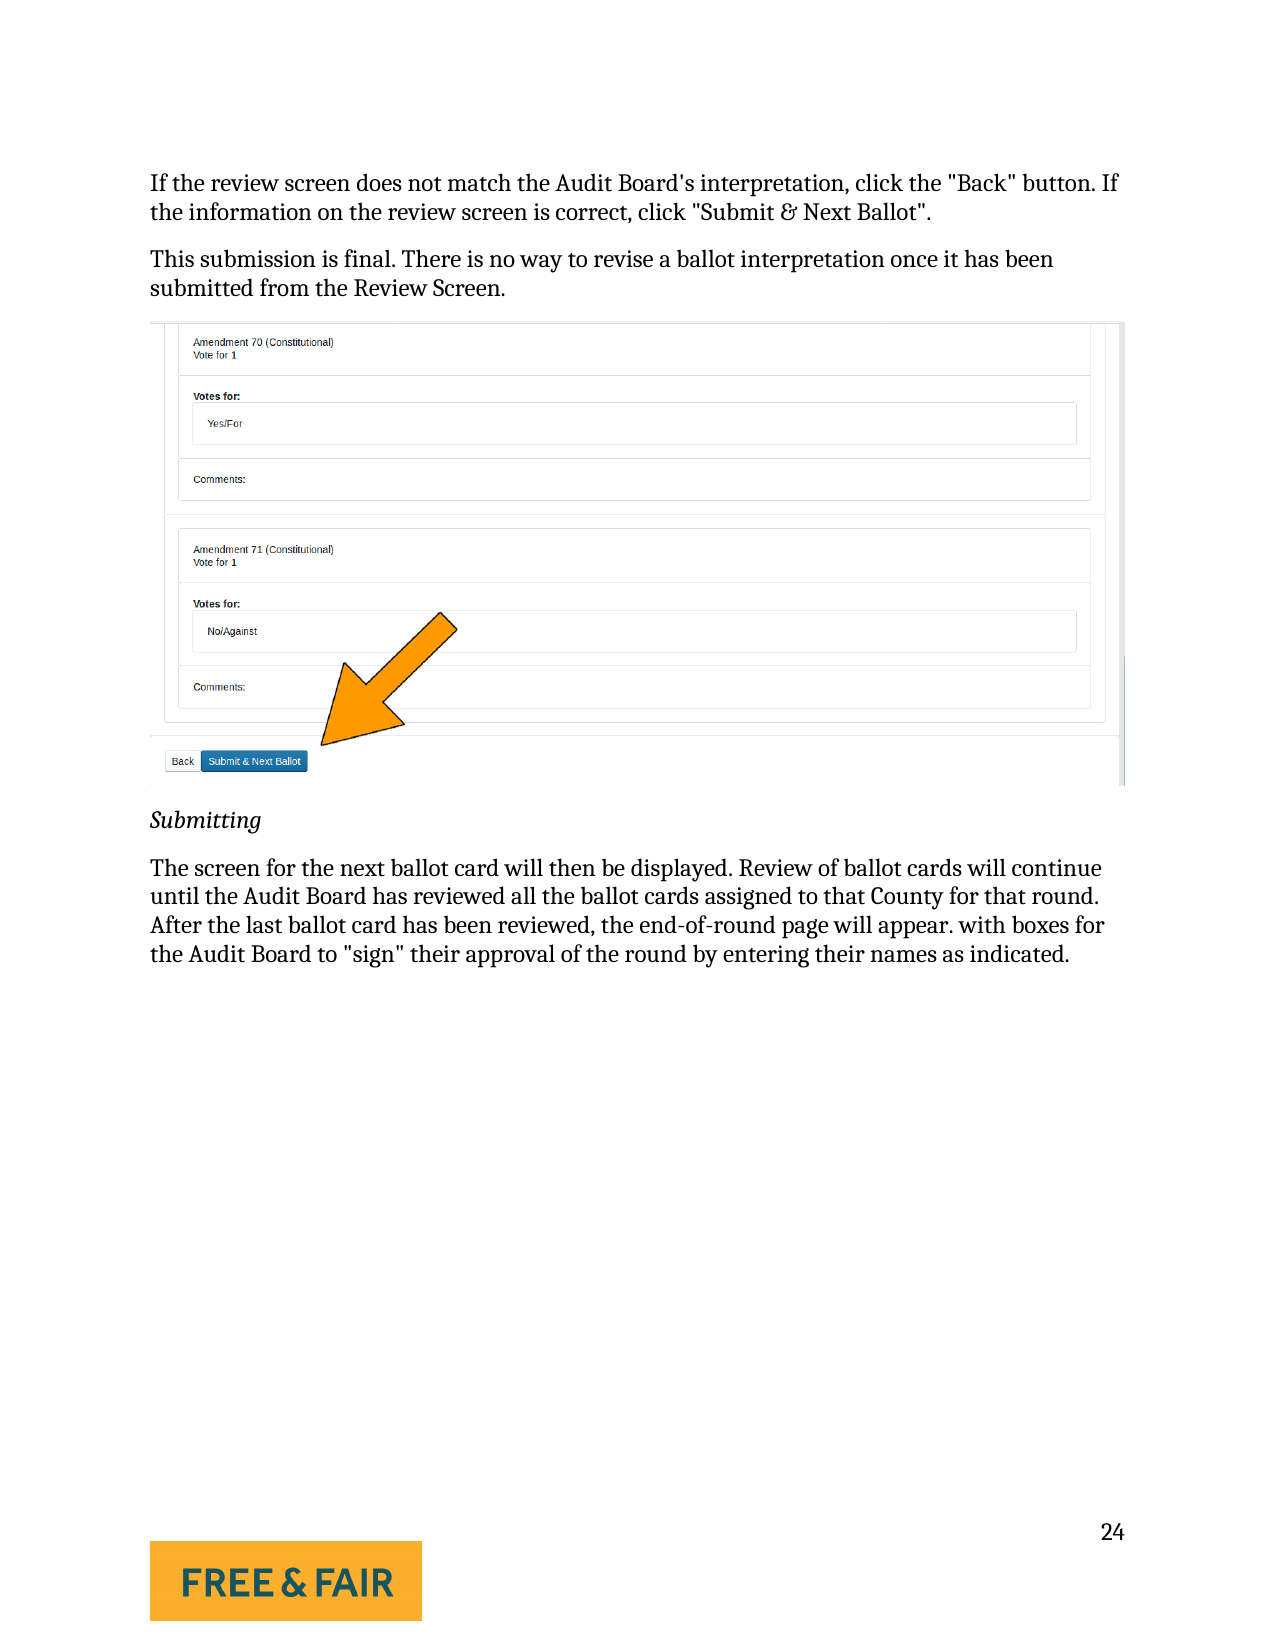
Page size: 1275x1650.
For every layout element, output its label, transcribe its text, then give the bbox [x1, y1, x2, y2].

text Submitting [150, 806, 1125, 835]
text This submission is final. There is no way to revise a ballot interpretation once it has been submitted from the Review Screen. [150, 245, 1125, 302]
text If the review screen does not match the Audit Board's interpretation, click the "Back" button. If the information on the review screen is correct, click "Submit & Next Ballot". [150, 169, 1125, 226]
picture [150, 1541, 422, 1621]
picture [150, 321, 1125, 786]
text The screen for the next ballot card will then be displayed. Review of ballot cards will continue until the Audit Board has reviewed all the ballot cards assigned to that County for that round. After the last ballot card has been reviewed, the end-of-round page will appear. with boxes for the Audit Board to "sign" their approval of the round by entering their names as indicated. [150, 853, 1125, 968]
